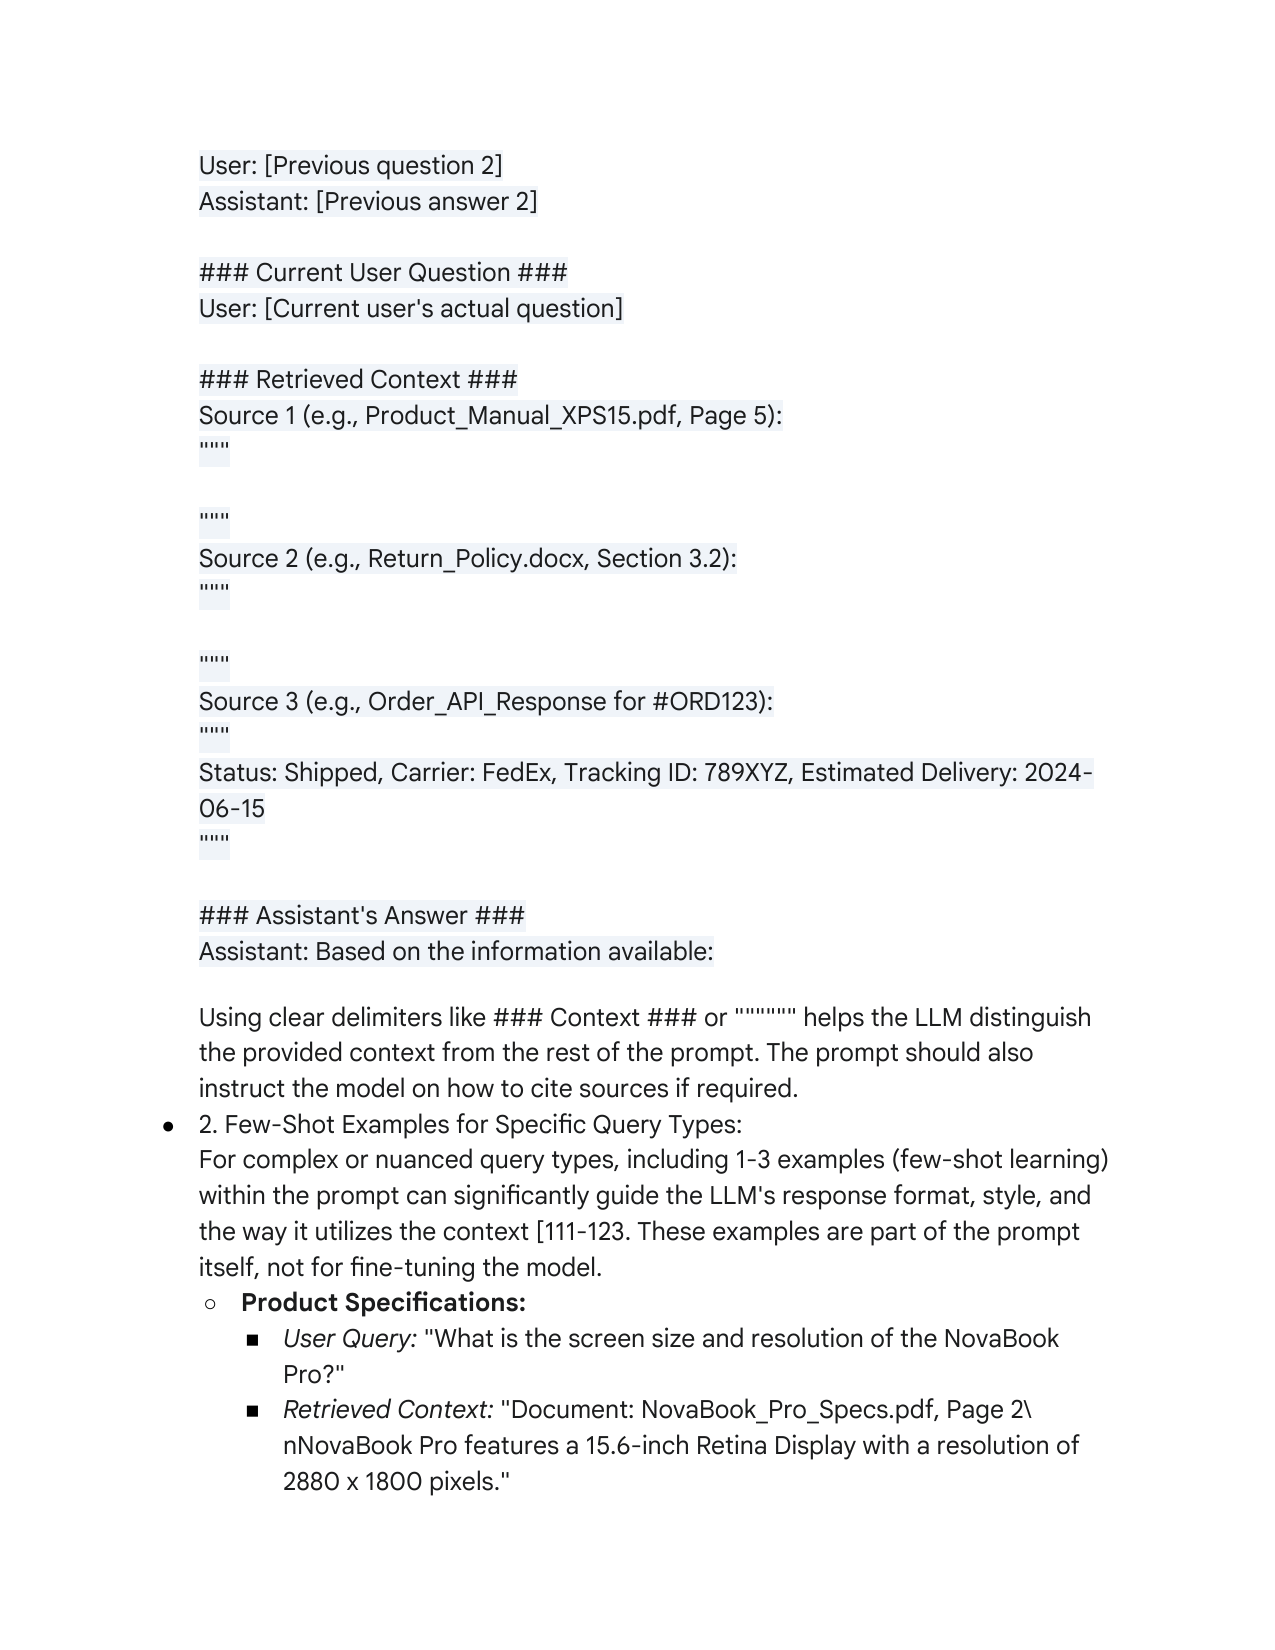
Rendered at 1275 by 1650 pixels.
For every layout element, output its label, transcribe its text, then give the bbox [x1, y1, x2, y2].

list User Query: "What is the screen size and resolution of the NovaBook Pro?" [245, 1323, 1125, 1390]
list Retrieved Context: "Document: NovaBook_Pro_Specs.pdf, Page 2\nNovaBook Pro features a 15.6-inch Retina Display with a resolution of 2880 x 1800 pixels." [245, 1395, 1125, 1498]
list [161, 150, 1125, 1104]
list 2. Few-Shot Examples for Specific Query Types: For complex or nuanced query types, including 1-3 examples (few-shot learning) within the prompt can significantly guide the LLM's response format, style, and the way it utilizes the context [111-123. These examples are part of the prompt itself, not for fine-tuning the model. [161, 1109, 1125, 1283]
list Product Specifications: [203, 1288, 1125, 1319]
